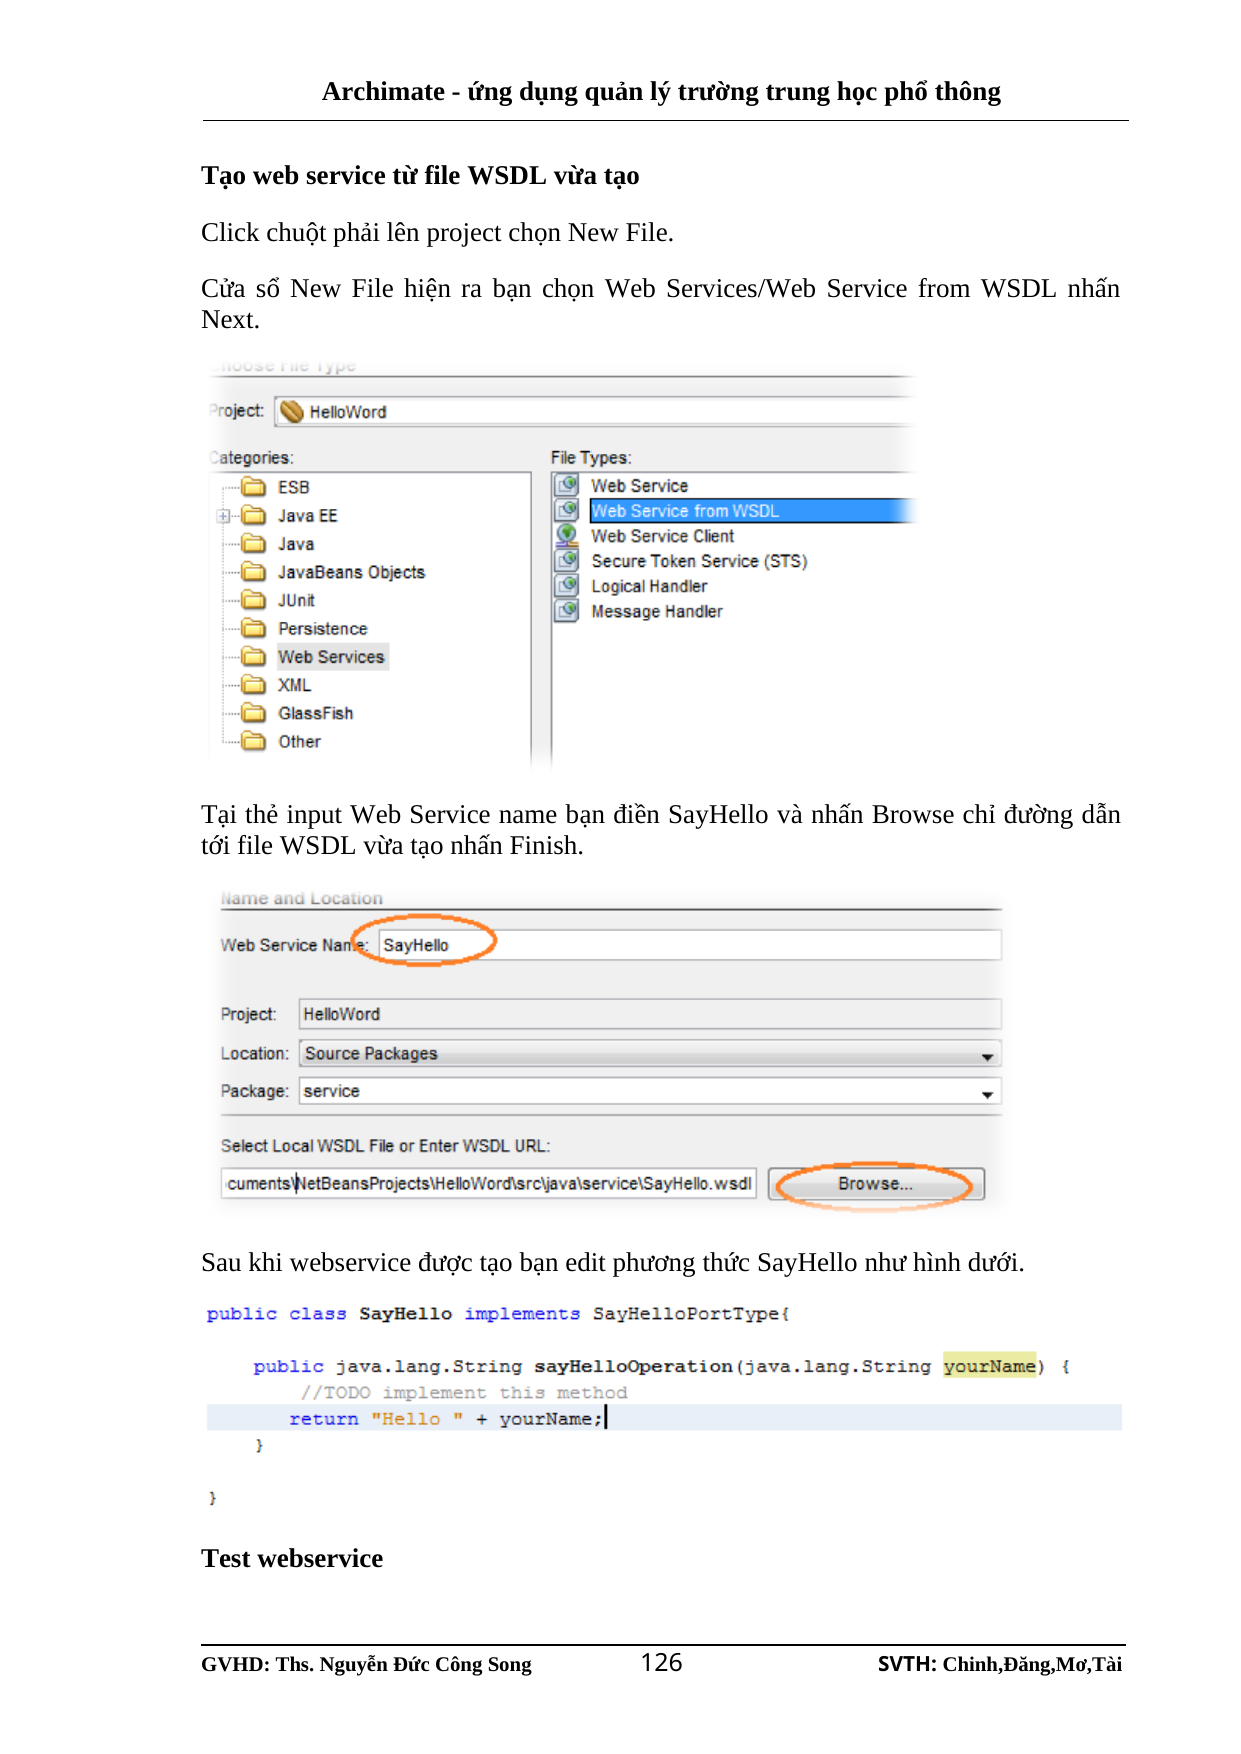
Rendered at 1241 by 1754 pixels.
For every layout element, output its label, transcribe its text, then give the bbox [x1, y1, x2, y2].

text Click chuột phải lên project chọn New File. [201, 216, 1122, 247]
text Cửa sổ New File hiện ra bạn chọn Web Services/Web Service from WSDL nhấn Next. [201, 272, 1122, 334]
picture [232, 387, 893, 746]
text Test webservice [201, 1542, 1122, 1573]
text Tạo web service từ file WSDL vừa tạo [201, 159, 1122, 191]
picture [232, 914, 988, 1194]
text Sau khi webservice được tạo bạn edit phương thức SayHello như hình dưới. [201, 1247, 1122, 1278]
picture [200, 1302, 1123, 1517]
text Tại thẻ input Web Service name bạn điền SayHello và nhấn Browse chỉ đường dẫn tới file WSDL vừa tạo nhấn Finish. [201, 798, 1122, 861]
